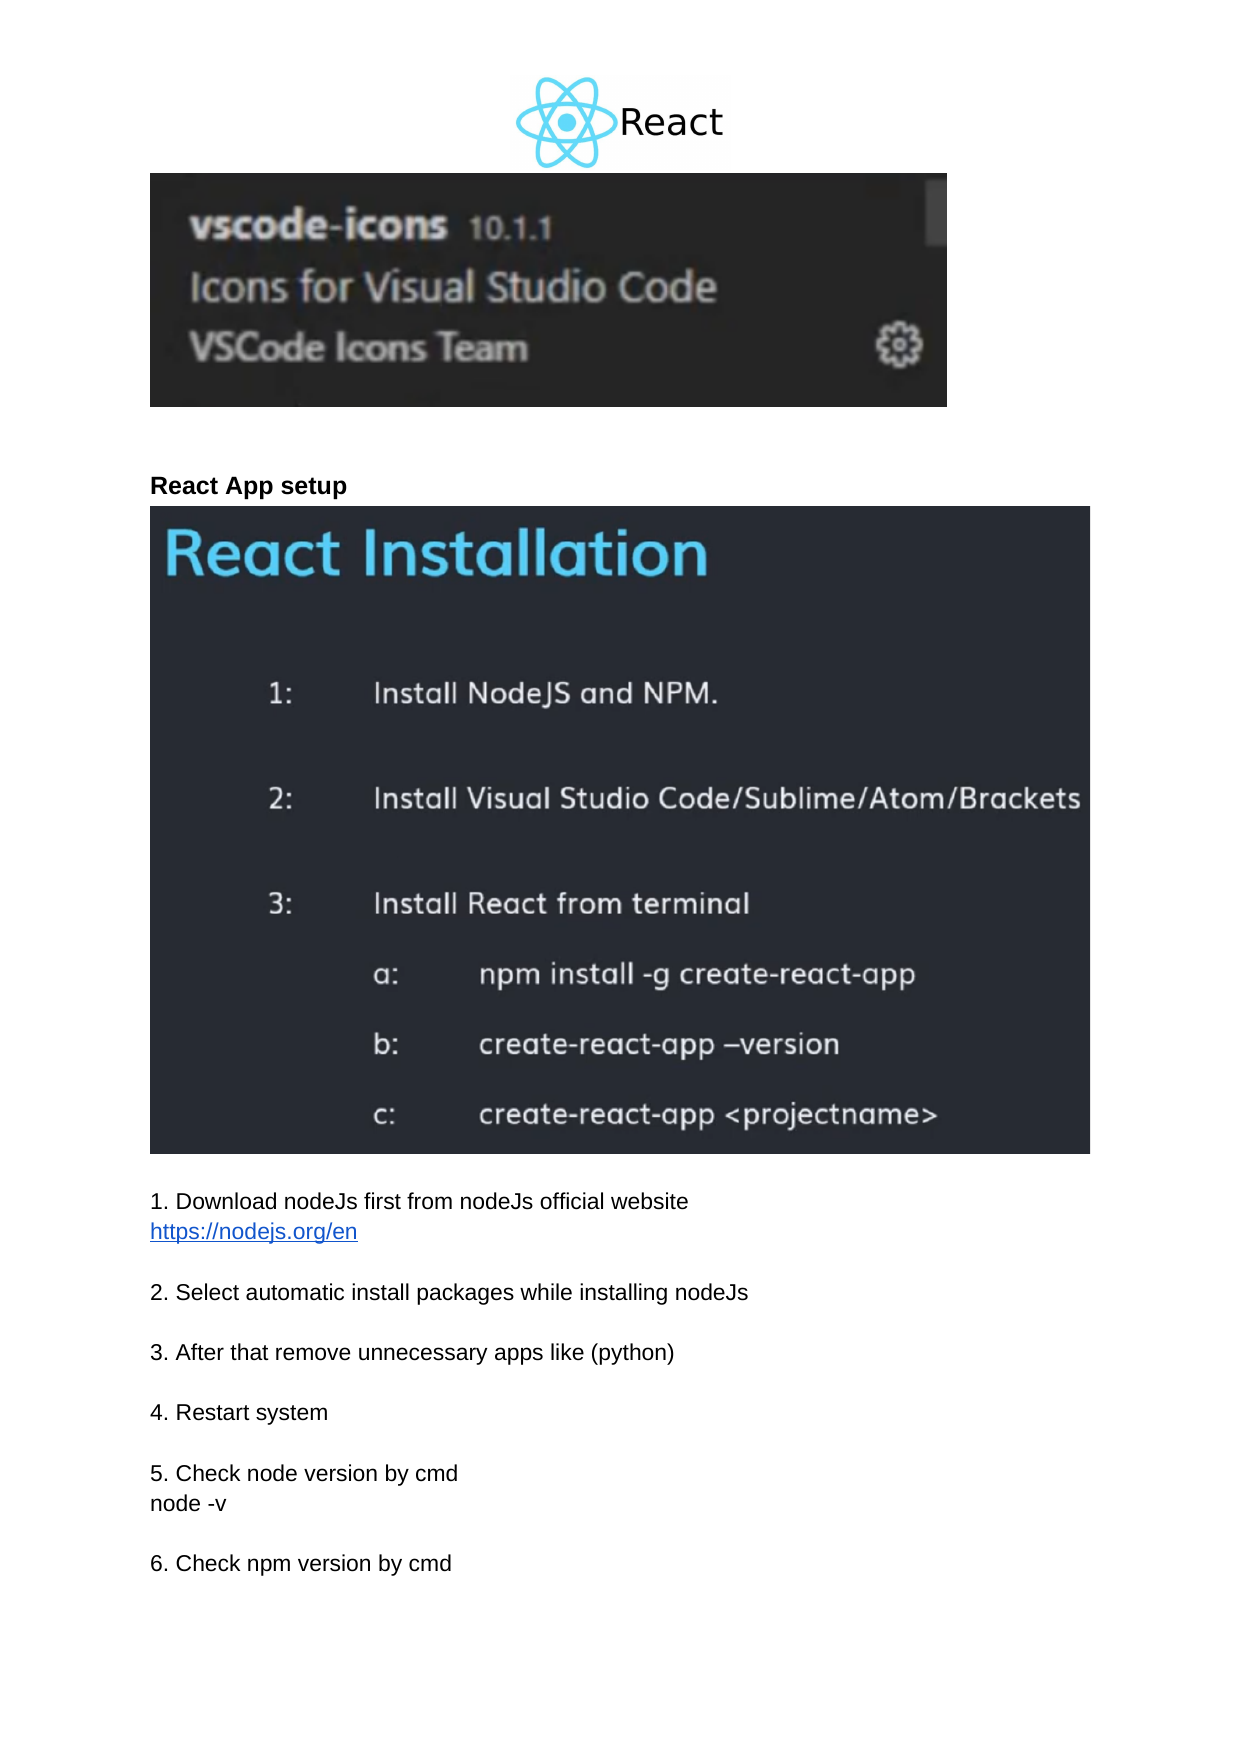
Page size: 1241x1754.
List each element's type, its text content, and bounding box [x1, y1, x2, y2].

text node -v [150, 1490, 1090, 1516]
text 2. Select automatic install packages while installing nodeJs [150, 1278, 1090, 1305]
text 3. After that remove unnecessary apps like (python) [150, 1339, 1090, 1365]
picture [150, 506, 1091, 1154]
picture [509, 75, 731, 171]
text https://nodejs.org/en [150, 1218, 1090, 1244]
text 6. Check npm version by cmd [150, 1550, 1090, 1577]
title React App setup [150, 471, 1090, 500]
picture [150, 173, 947, 407]
text 4. Restart system [150, 1399, 1090, 1426]
text 1. Download nodeJs first from nodeJs official website [150, 1188, 1090, 1214]
text 5. Check node version by cmd [150, 1460, 1090, 1486]
